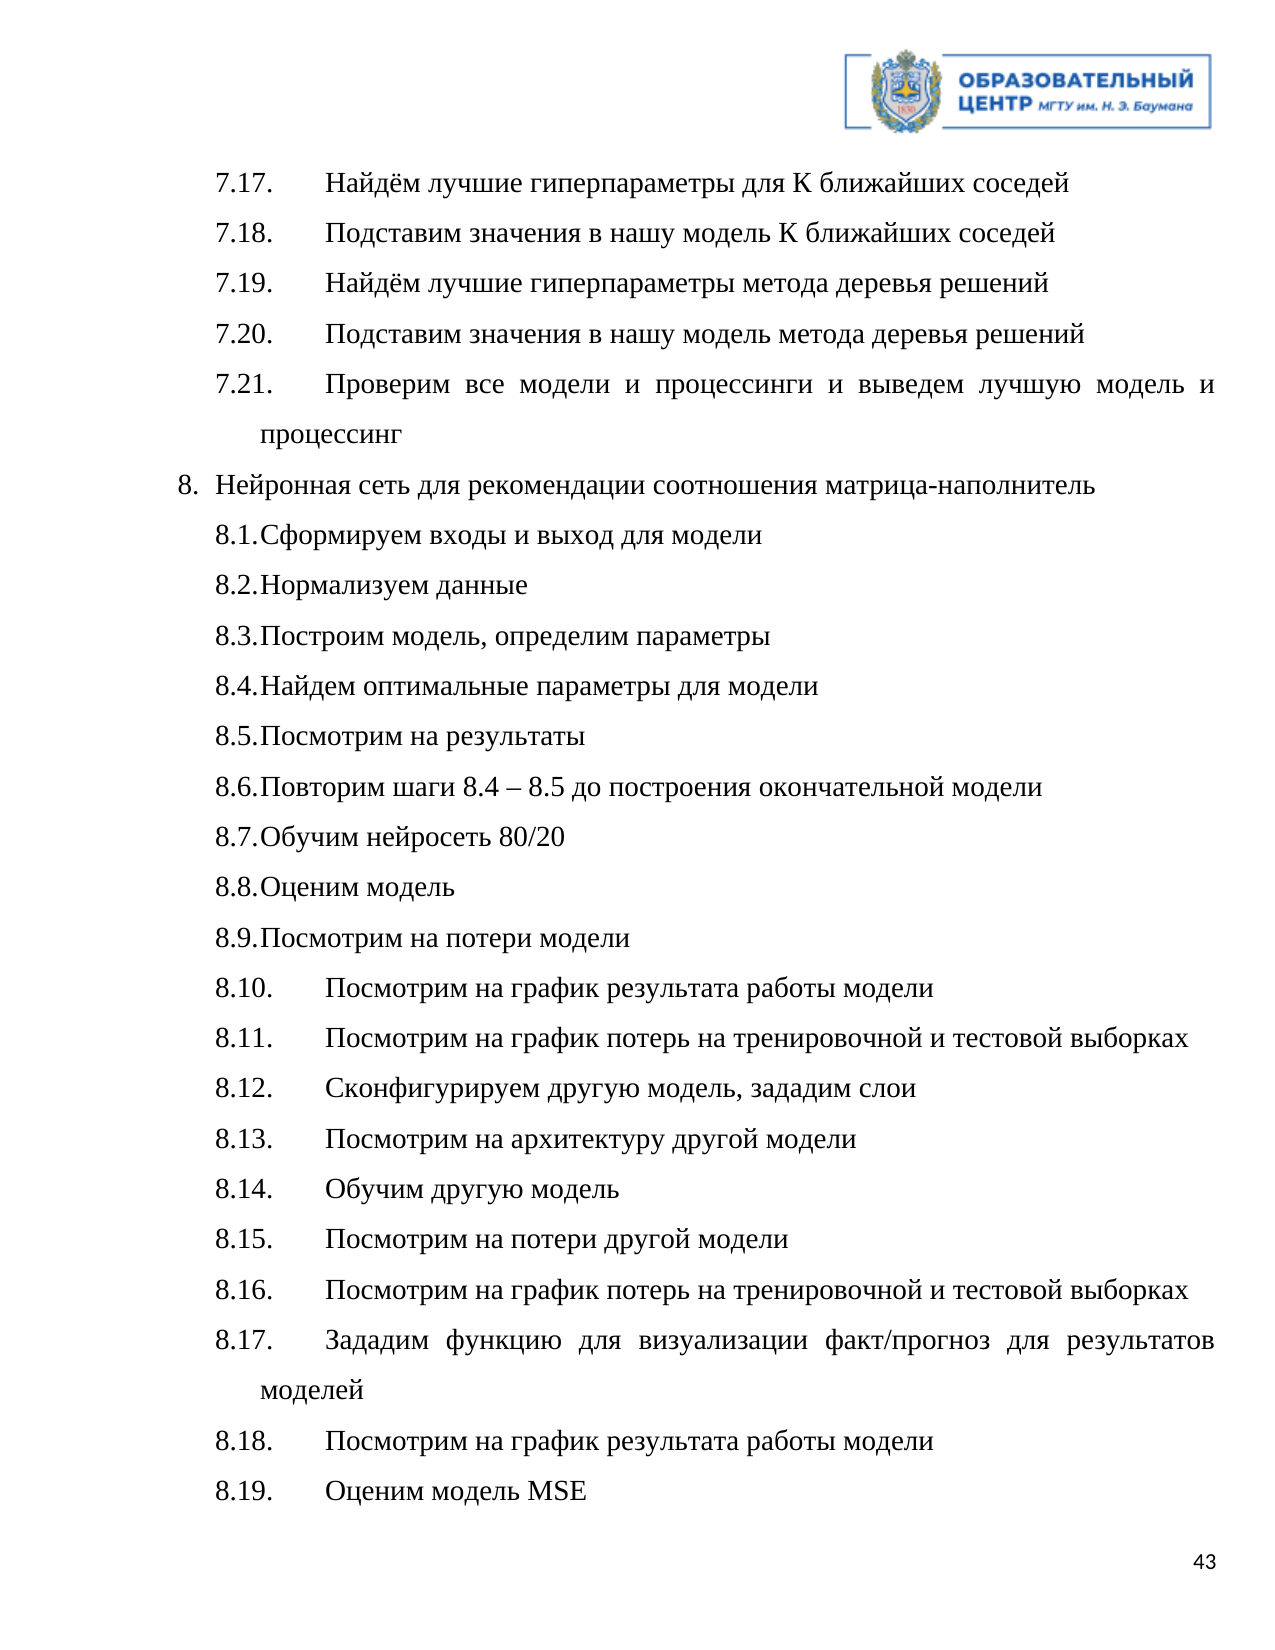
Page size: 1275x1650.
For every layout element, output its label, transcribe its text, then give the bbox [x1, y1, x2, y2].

list Посмотрим на потери другой модели [215, 1222, 1216, 1255]
list Оценим модель MSE [215, 1473, 1216, 1507]
list Посмотрим на график потерь на тренировочной и тестовой выборках [215, 1020, 1216, 1054]
list Найдём лучшие гиперпараметры для К ближайших соседей [215, 118, 1216, 198]
list Построим модель, определим параметры [215, 618, 1216, 651]
list Проверим все модели и процессинги и выведем лучшую модель и процессинг [215, 366, 1216, 450]
list Зададим функцию для визуализации факт/прогноз для результатов моделей [215, 1322, 1216, 1406]
list Посмотрим на график результата работы модели [215, 1423, 1216, 1456]
list Сконфигурируем другую модель, зададим слои [215, 1071, 1216, 1104]
list Найдём лучшие гиперпараметры метода деревья решений [215, 266, 1216, 299]
list Подставим значения в нашу модель К ближайших соседей [215, 215, 1216, 249]
list Посмотрим на график потерь на тренировочной и тестовой выборках [215, 1272, 1216, 1305]
list Оценим модель [215, 869, 1216, 903]
list Посмотрим на архитектуру другой модели [215, 1121, 1216, 1154]
picture [814, 26, 1262, 149]
list Повторим шаги 8.4 – 8.5 до построения окончательной модели [215, 769, 1216, 802]
list Нормализуем данные [215, 567, 1216, 601]
list Обучим другую модель [215, 1171, 1216, 1205]
list Подставим значения в нашу модель метода деревья решений [215, 316, 1216, 349]
list Сформируем входы и выход для модели [215, 517, 1216, 551]
list Посмотрим на результаты [215, 718, 1216, 752]
list Посмотрим на график результата работы модели [215, 970, 1216, 1003]
list Посмотрим на потери модели [215, 920, 1216, 953]
list Обучим нейросеть 80/20 [215, 819, 1216, 853]
list Нейронная сеть для рекомендации соотношения матрица-наполнитель [177, 467, 1216, 500]
list Найдем оптимальные параметры для модели [215, 668, 1216, 702]
